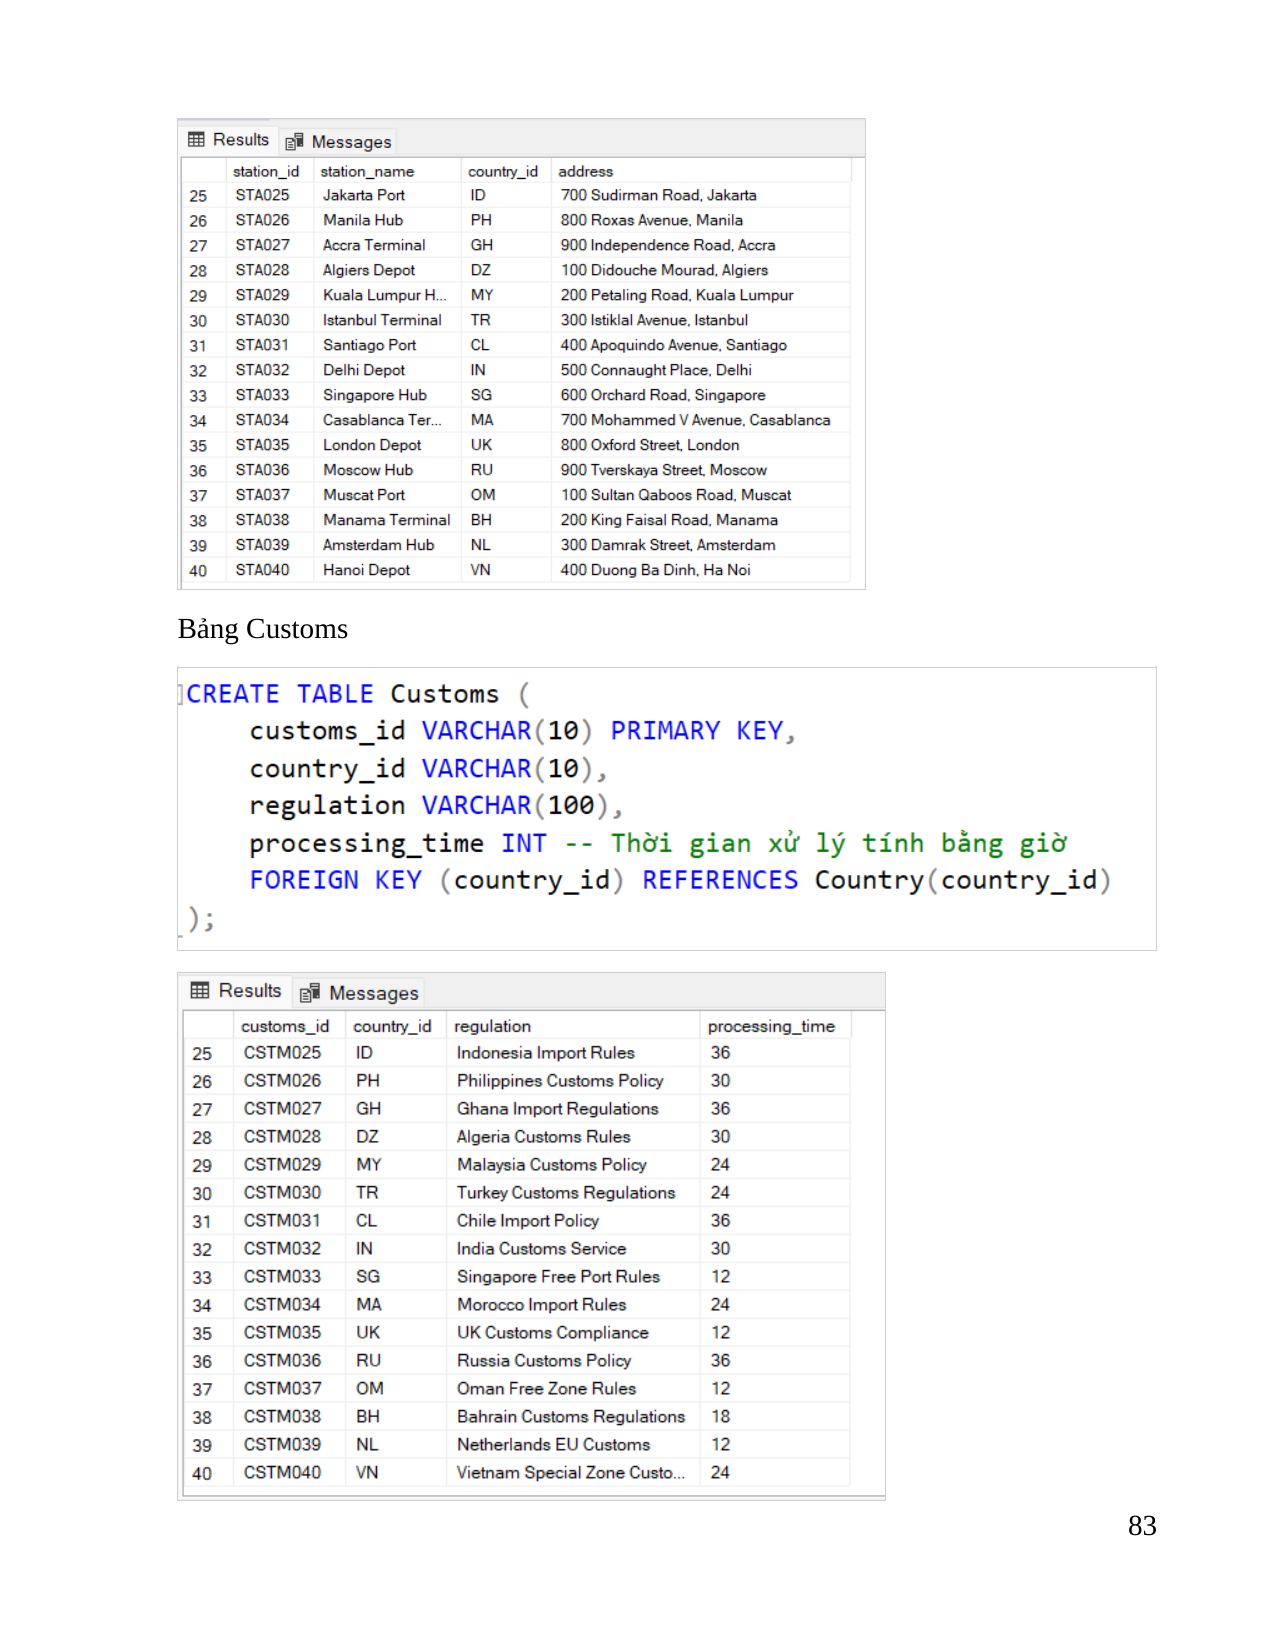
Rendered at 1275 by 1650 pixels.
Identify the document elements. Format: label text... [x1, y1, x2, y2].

picture [178, 973, 885, 1500]
text Bảng Customs [177, 611, 1157, 645]
picture [178, 119, 865, 589]
picture [178, 668, 1156, 950]
